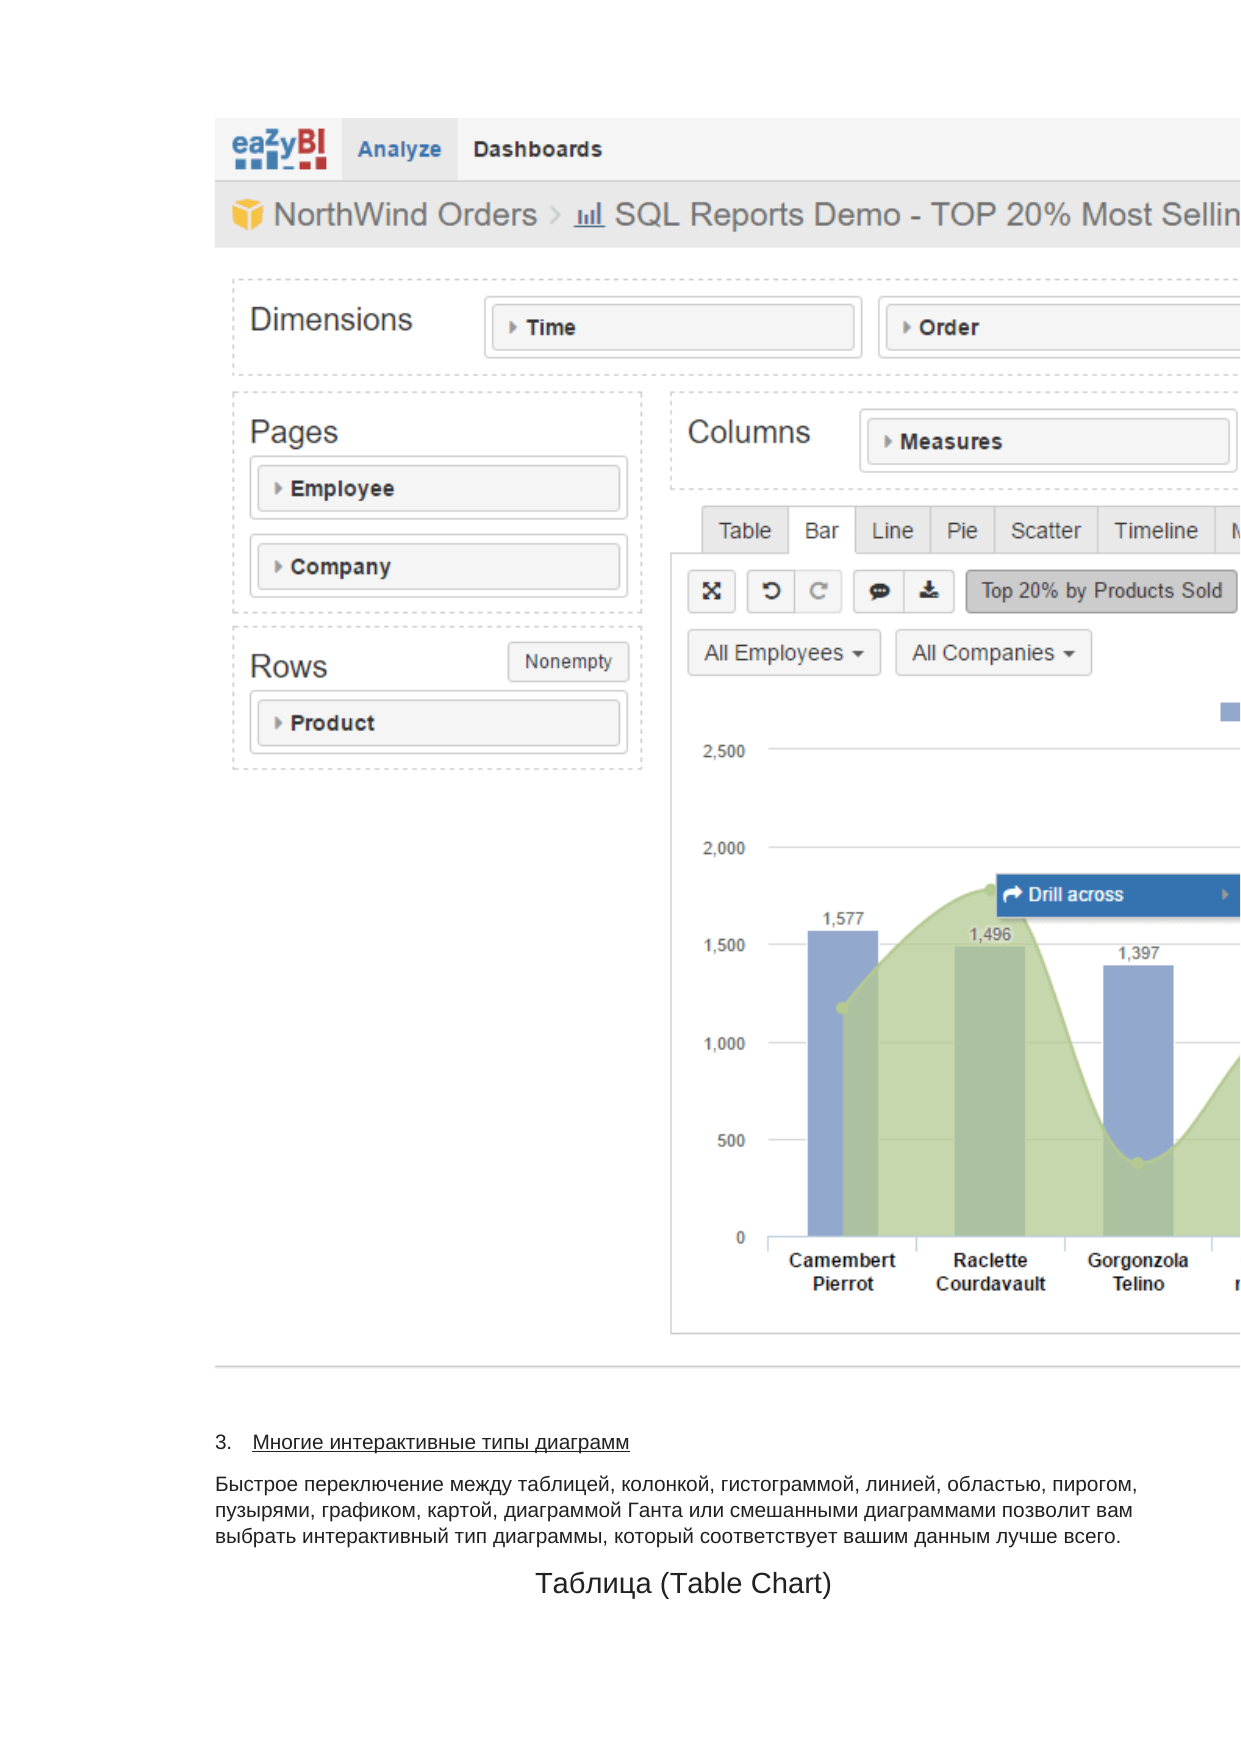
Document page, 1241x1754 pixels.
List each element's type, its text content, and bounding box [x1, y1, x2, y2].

picture [214, 118, 1241, 1369]
text Быстрое переключение между таблицей, колонкой, гистограммой, линией, областью, пирогом, пузырями, графиком, картой, диаграммой Ганта или смешанными диаграммами позволит вам выбрать интерактивный тип диаграммы, который соответствует вашим данным лучше всего. [215, 1472, 1152, 1548]
list Многие интерактивные типы диаграмм [215, 1429, 1152, 1453]
text Таблица (Table Chart) [215, 1566, 1152, 1600]
